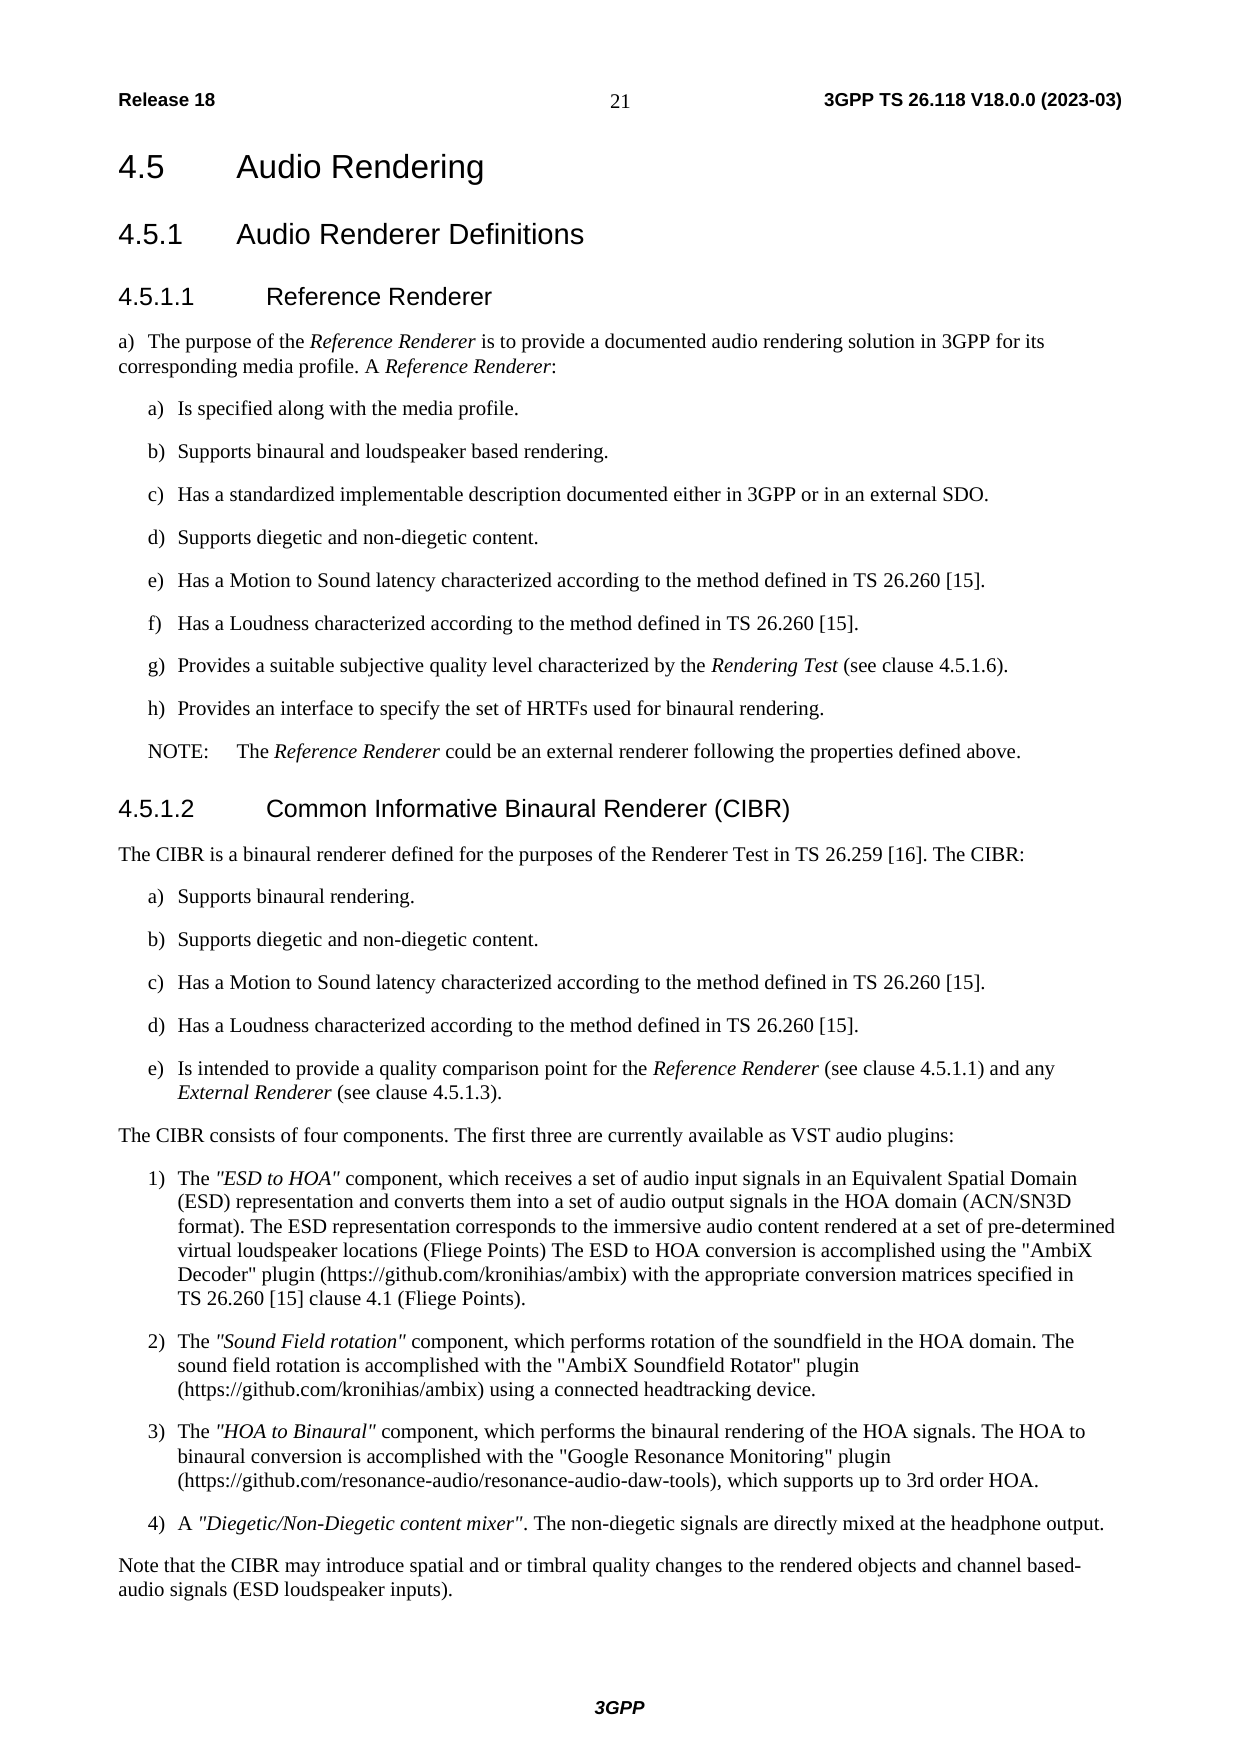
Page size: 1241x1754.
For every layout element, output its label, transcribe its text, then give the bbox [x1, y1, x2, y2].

subtitle 4.5.1.1 Reference Renderer [118, 282, 1122, 311]
subtitle 4.5.1.2 Common Informative Binaural Renderer (CIBR) [118, 794, 1122, 823]
text g) Provides a suitable subjective quality level characterized by the Rendering Test (see clause 4.5.1.6). [148, 653, 1122, 677]
text 3) The "HOA to Binaural" component, which performs the binaural rendering of the HOA signals. The HOA to binaural conversion is accomplished with the "Google Resonance Monitoring" plugin (https://github.com/resonance-audio/resonance-audio-daw-tools), which supports up to 3rd order HOA. [148, 1419, 1122, 1492]
subtitle 4.5 Audio Rendering [118, 147, 1122, 186]
text d) Has a Loudness characterized according to the method defined in TS 26.260 [15]. [148, 1013, 1122, 1037]
text b) Supports binaural and loudspeaker based rendering. [148, 439, 1122, 463]
text 1) The "ESD to HOA" component, which receives a set of audio input signals in an Equivalent Spatial Domain (ESD) representation and converts them into a set of audio output signals in the HOA domain (ACN/SN3D format). The ESD representation corresponds to the immersive audio content rendered at a set of pre-determined virtual loudspeaker locations (Fliege Points) The ESD to HOA conversion is accomplished using the "AmbiX Decoder" plugin (https://github.com/kronihias/ambix) with the appropriate conversion matrices specified in TS 26.260 [15] clause 4.1 (Fliege Points). [148, 1165, 1122, 1310]
text 2) The "Sound Field rotation" component, which performs rotation of the soundfield in the HOA domain. The sound field rotation is accomplished with the "AmbiX Soundfield Rotator" plugin (https://github.com/kronihias/ambix) using a connected headtracking device. [148, 1328, 1122, 1401]
text NOTE: The Reference Renderer could be an external renderer following the properties defined above. [148, 739, 1122, 763]
text a) Supports binaural rendering. [148, 884, 1122, 908]
text c) Has a standardized implementable description documented either in 3GPP or in an external SDO. [148, 482, 1122, 506]
text f) Has a Loudness characterized according to the method defined in TS 26.260 [15]. [148, 610, 1122, 634]
text b) Supports diegetic and non-diegetic content. [148, 927, 1122, 951]
list a) The purpose of the Reference Renderer is to provide a documented audio rendering solution in 3GPP for its corresponding media profile. A Reference Renderer: [118, 329, 1122, 378]
text e) Has a Motion to Sound latency characterized according to the method defined in TS 26.260 [15]. [148, 568, 1122, 592]
text The CIBR is a binaural renderer defined for the purposes of the Renderer Test in TS 26.259 [16]. The CIBR: [118, 842, 1122, 866]
text Note that the CIBR may introduce spatial and or timbral quality changes to the rendered objects and channel based-audio signals (ESD loudspeaker inputs). [118, 1553, 1122, 1601]
text a) Is specified along with the media profile. [148, 396, 1122, 420]
text h) Provides an interface to specify the set of HRTFs used for binaural rendering. [148, 696, 1122, 720]
text c) Has a Motion to Sound latency characterized according to the method defined in TS 26.260 [15]. [148, 970, 1122, 994]
text 4) A "Diegetic/Non-Diegetic content mixer". The non-diegetic signals are directly mixed at the headphone output. [148, 1510, 1122, 1534]
text d) Supports diegetic and non-diegetic content. [148, 525, 1122, 549]
text e) Is intended to provide a quality comparison point for the Reference Renderer (see clause 4.5.1.1) and any External Renderer (see clause 4.5.1.3). [148, 1056, 1122, 1104]
subtitle 4.5.1 Audio Renderer Definitions [118, 217, 1122, 251]
text The CIBR consists of four components. The first three are currently available as VST audio plugins: [118, 1123, 1122, 1147]
